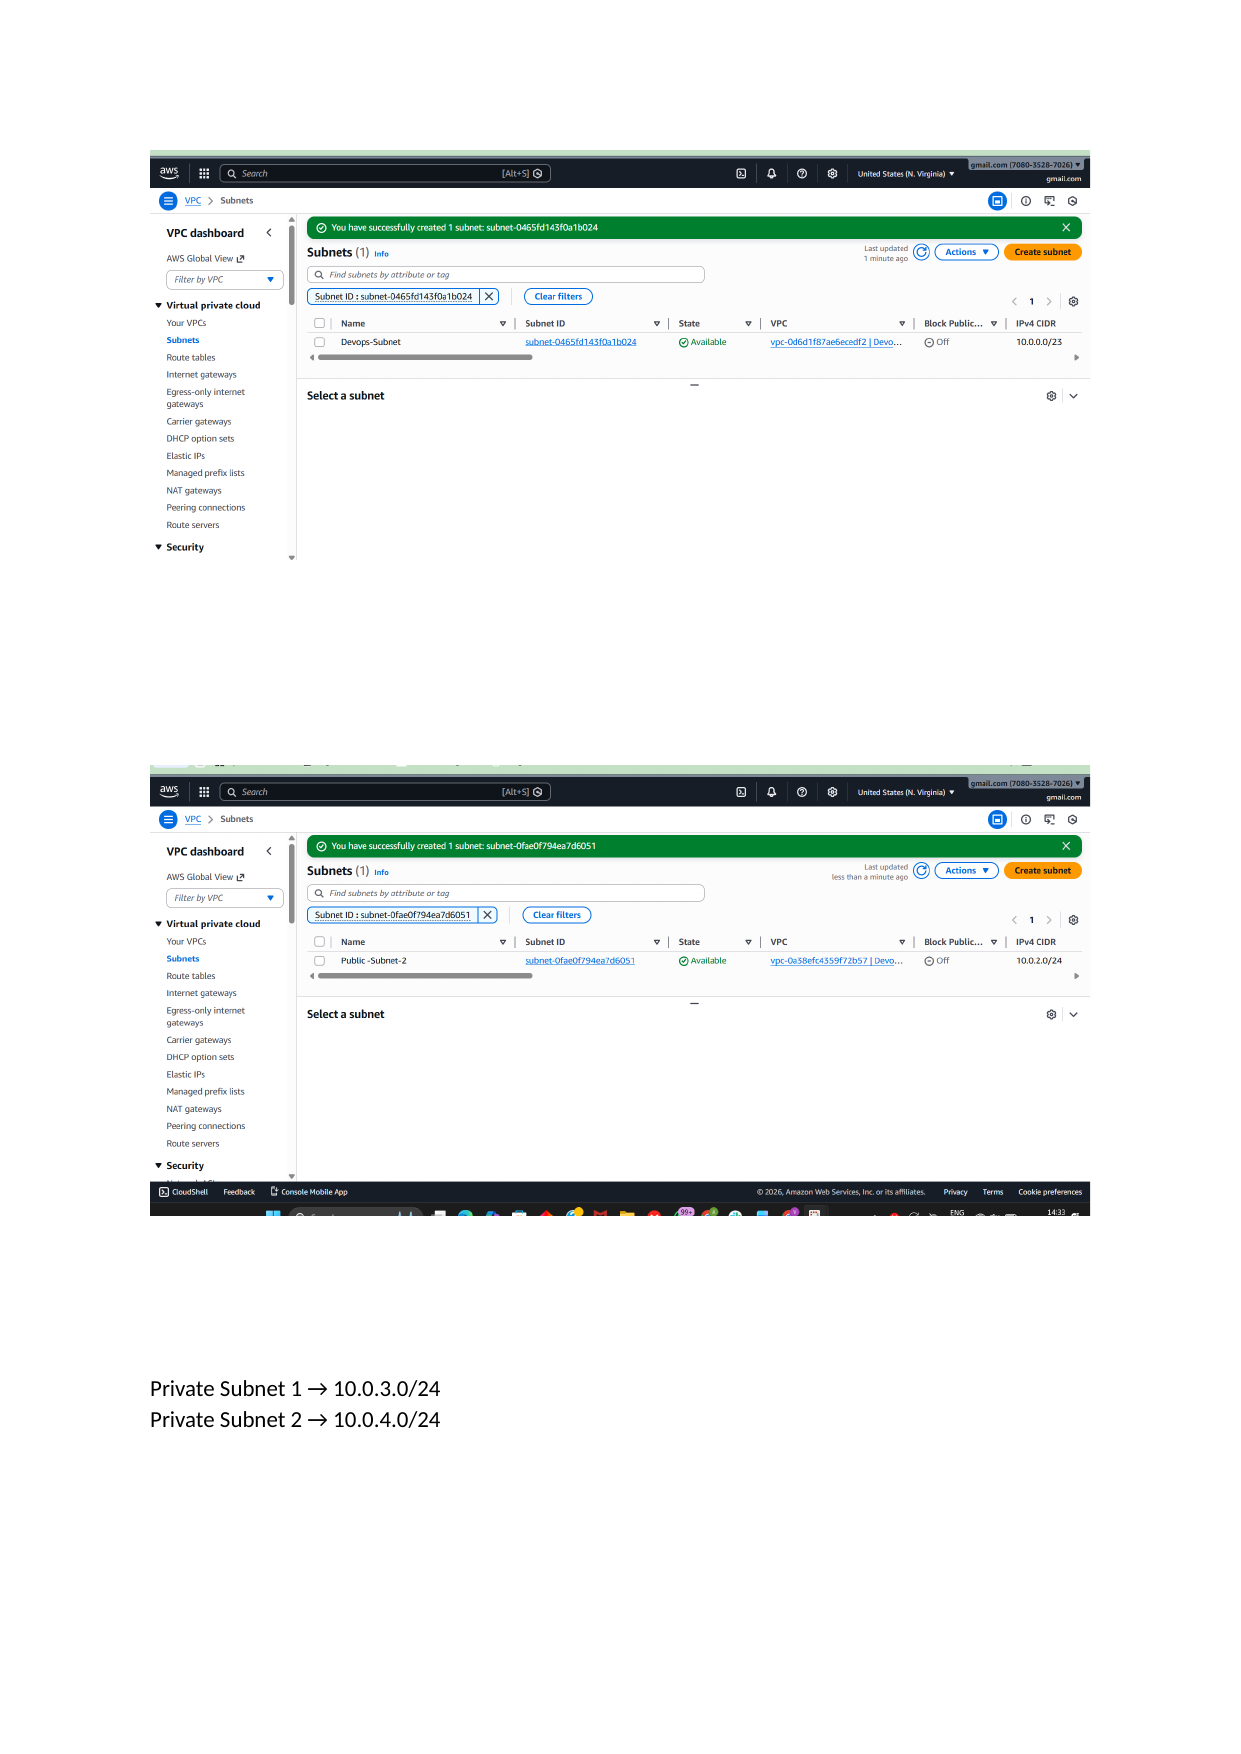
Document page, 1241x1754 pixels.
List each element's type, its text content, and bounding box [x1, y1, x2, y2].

text Private Subnet 1 → 10.0.3.0/24 Private Subnet 2 → 10.0.4.0/24 [150, 1374, 1090, 1433]
picture [150, 765, 1091, 1216]
picture [150, 150, 1091, 560]
